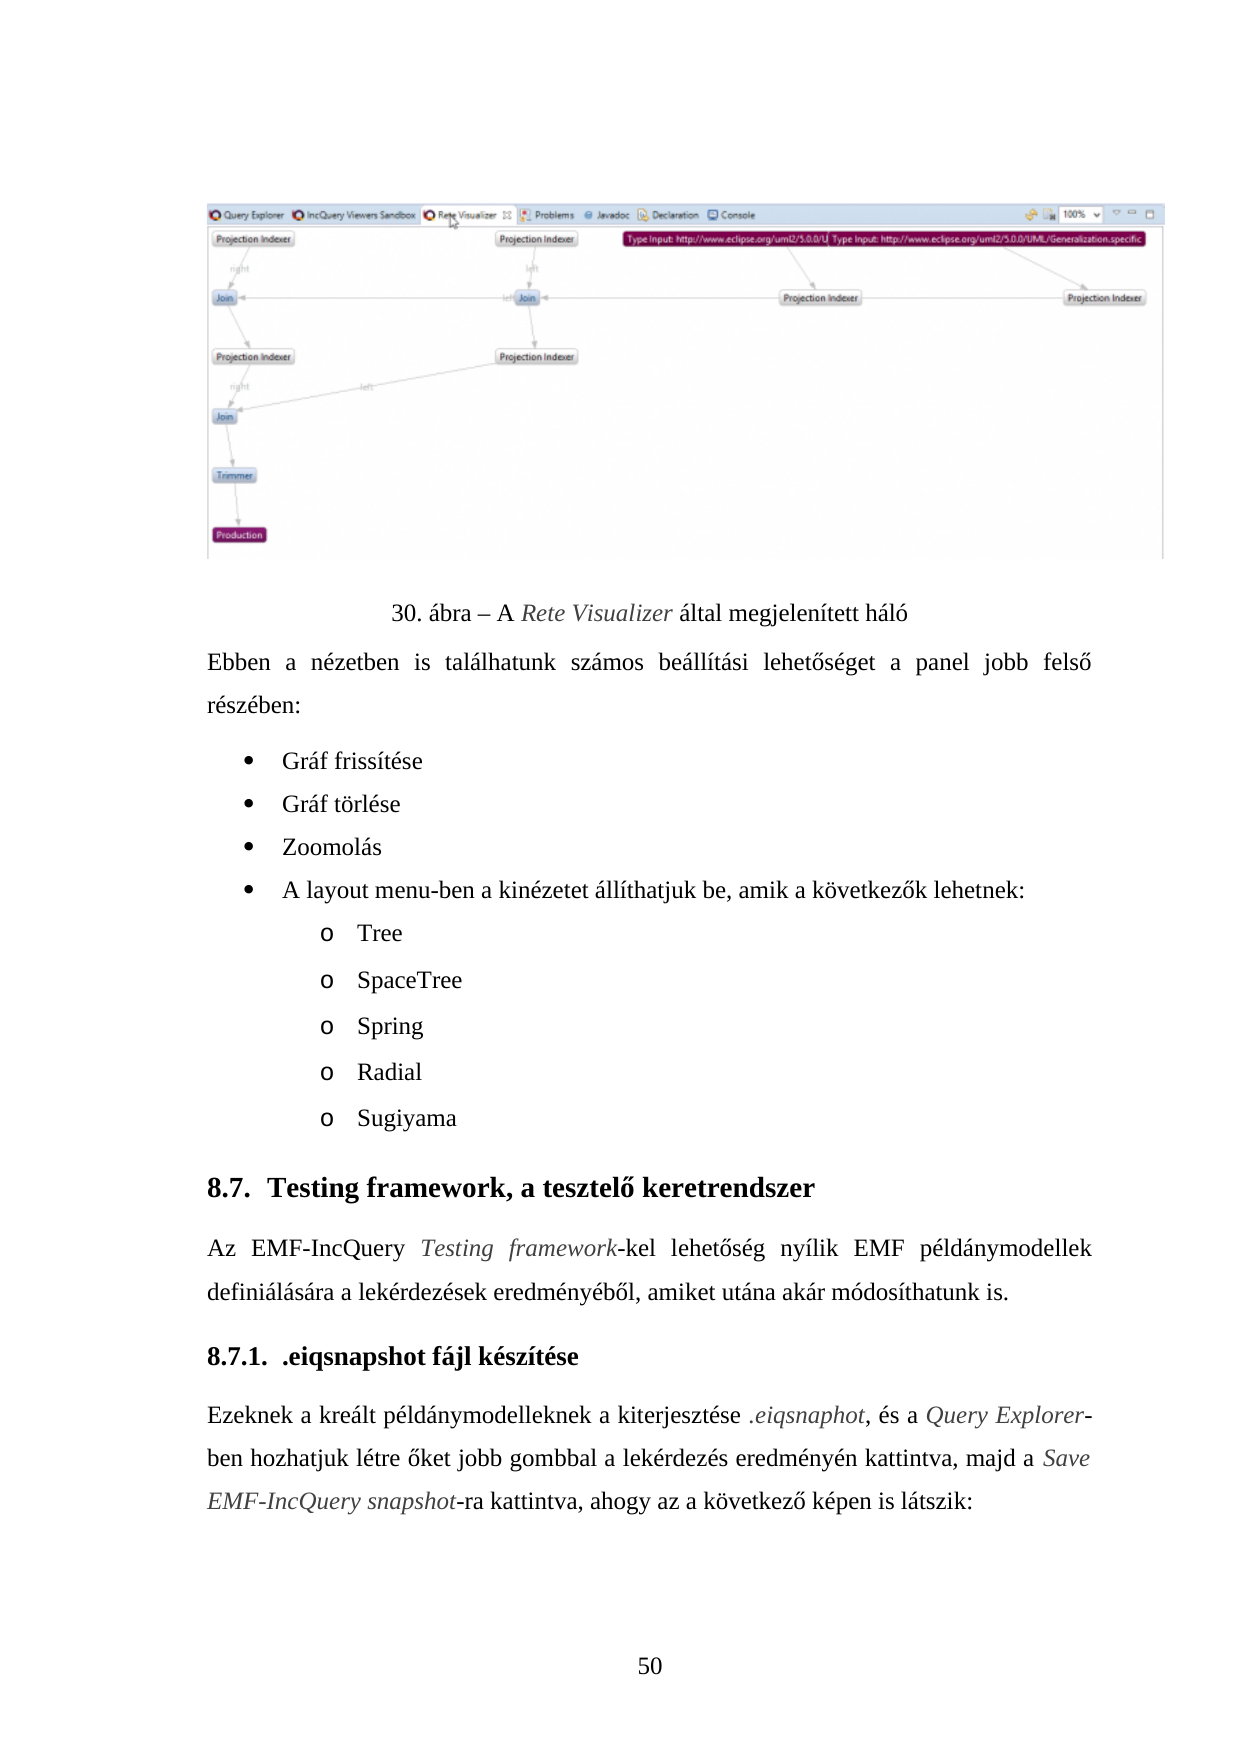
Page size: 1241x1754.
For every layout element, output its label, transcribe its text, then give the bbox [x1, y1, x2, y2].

list A layout menu-ben a kinézetet állíthatjuk be, amik a következők lehetnek: [244, 875, 1092, 904]
list Gráf törlése [244, 789, 1092, 818]
list Sugiyama [319, 1103, 1092, 1134]
subtitle Testing framework, a tesztelő keretrendszer [207, 1171, 1092, 1204]
list Gráf frissítése [244, 746, 1092, 775]
list Spring [319, 1011, 1092, 1042]
picture [206, 203, 1165, 559]
list Radial [319, 1057, 1092, 1088]
text Az EMF-IncQuery Testing framework-kel lehetőség nyílik EMF példánymodellek definiálására a lekérdezések eredményéből, amiket utána akár módosíthatunk is. [207, 1233, 1092, 1305]
text 30. ábra – A Rete Visualizer által megjelenített háló [207, 598, 1092, 626]
list Zoomolás [244, 832, 1092, 861]
text Ebben a nézetben is találhatunk számos beállítási lehetőséget a panel jobb felső részében: [207, 647, 1092, 719]
list Tree [319, 918, 1092, 949]
list SpaceTree [319, 965, 1092, 996]
text Ezeknek a kreált példánymodelleknek a kiterjesztése .eiqsnaphot, és a Query Explorer-ben hozhatjuk létre őket jobb gombbal a lekérdezés eredményén kattintva, majd a Save EMF-IncQuery snapshot-ra kattintva, ahogy az a következő képen is látszik: [207, 1400, 1092, 1515]
subtitle .eiqsnapshot fájl készítése [207, 1341, 1092, 1372]
